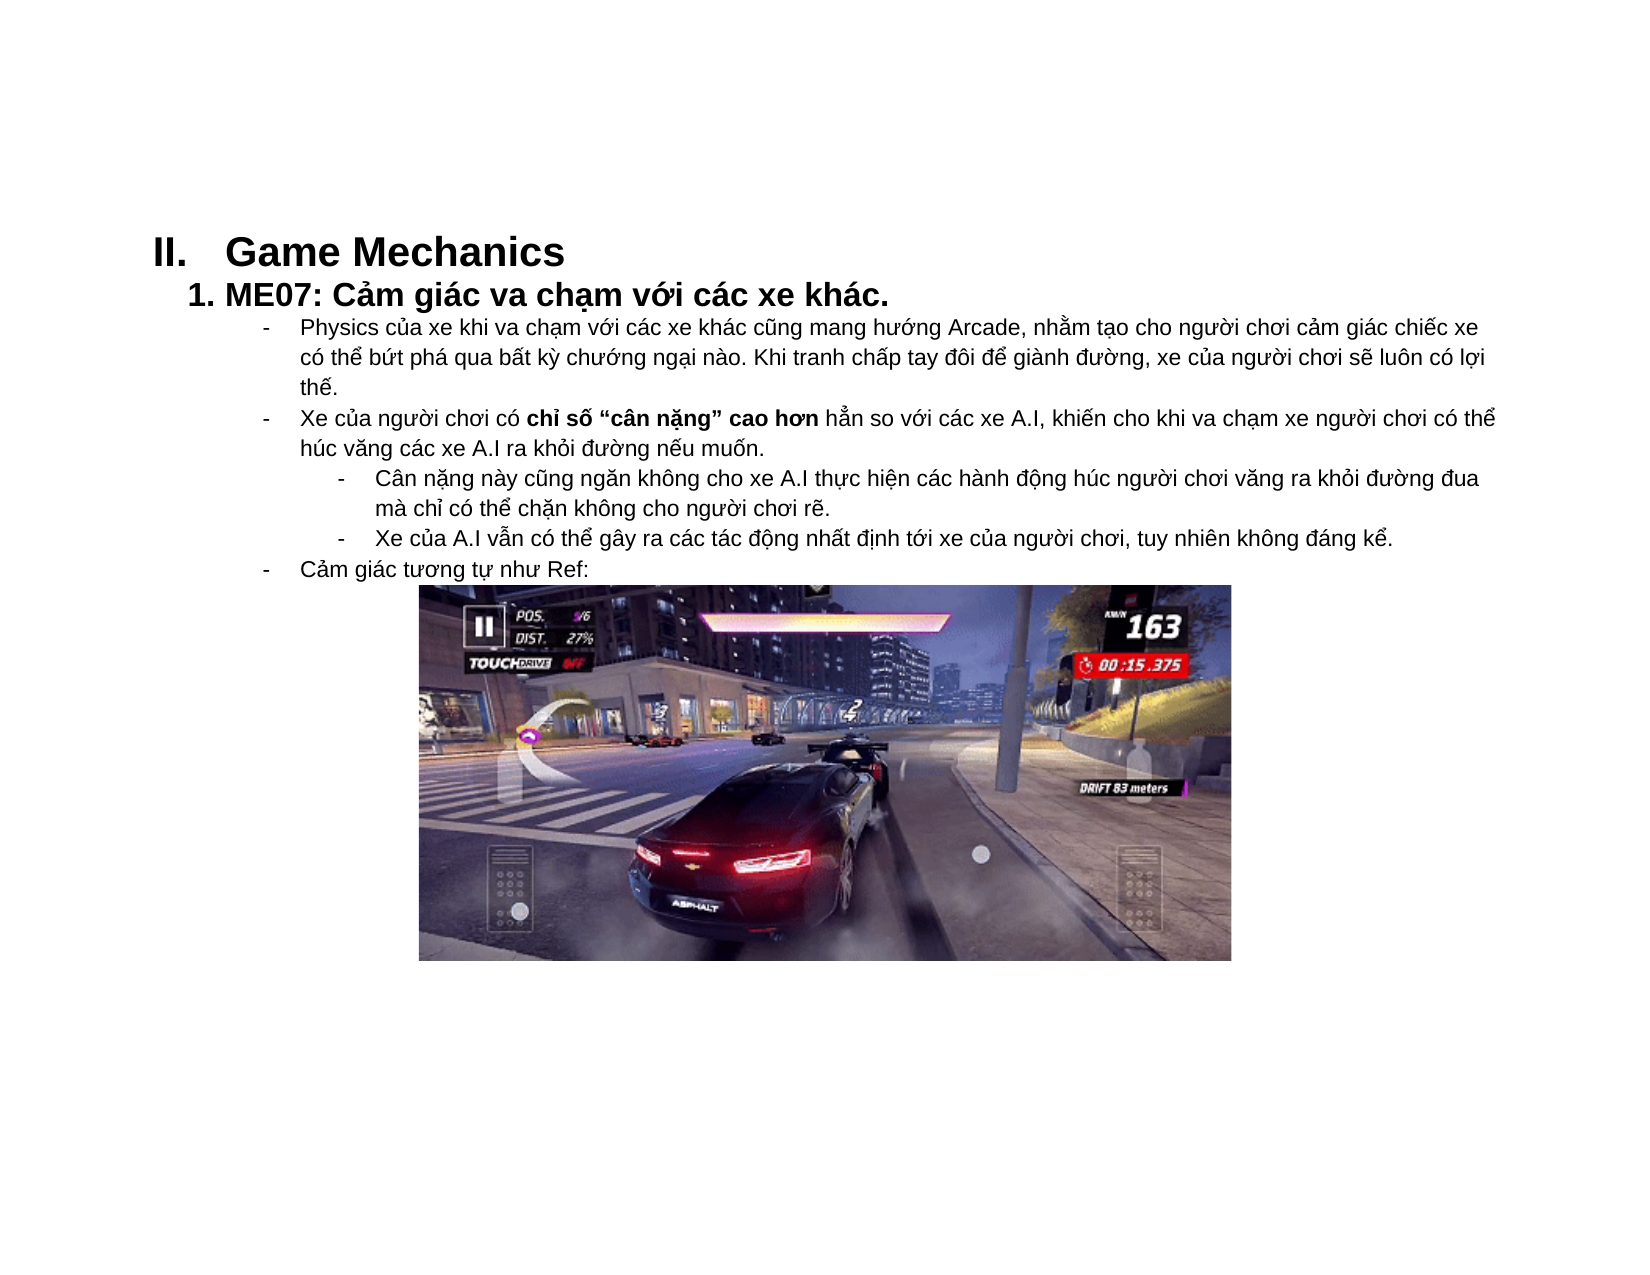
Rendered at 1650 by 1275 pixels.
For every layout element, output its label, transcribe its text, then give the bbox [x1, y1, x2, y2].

subtitle ME07: Cảm giác va chạm với các xe khác. [187, 276, 1500, 314]
list Physics của xe khi va chạm với các xe khác cũng mang hướng Arcade, nhằm tạo cho người chơi cảm giác chiếc xe có thể bứt phá qua bất kỳ chướng ngại nào. Khi tranh chấp tay đôi để giành đường, xe của người chơi sẽ luôn có lợi thế. [262, 314, 1500, 401]
list Cân nặng này cũng ngăn không cho xe A.I thực hiện các hành động húc người chơi văng ra khỏi đường đua mà chỉ có thể chặn không cho người chơi rẽ. [337, 465, 1500, 522]
subtitle Game Mechanics [187, 228, 1500, 276]
list Xe của A.I vẫn có thể gây ra các tác động nhất định tới xe của người chơi, tuy nhiên không đáng kể. [337, 525, 1500, 552]
list Cảm giác tương tự như Ref: [262, 556, 1500, 582]
list Xe của người chơi có chỉ số “cân nặng” cao hơn hẳn so với các xe A.I, khiến cho khi va chạm xe người chơi có thể húc văng các xe A.I ra khỏi đường nếu muốn. [262, 404, 1500, 461]
picture [418, 585, 1232, 961]
